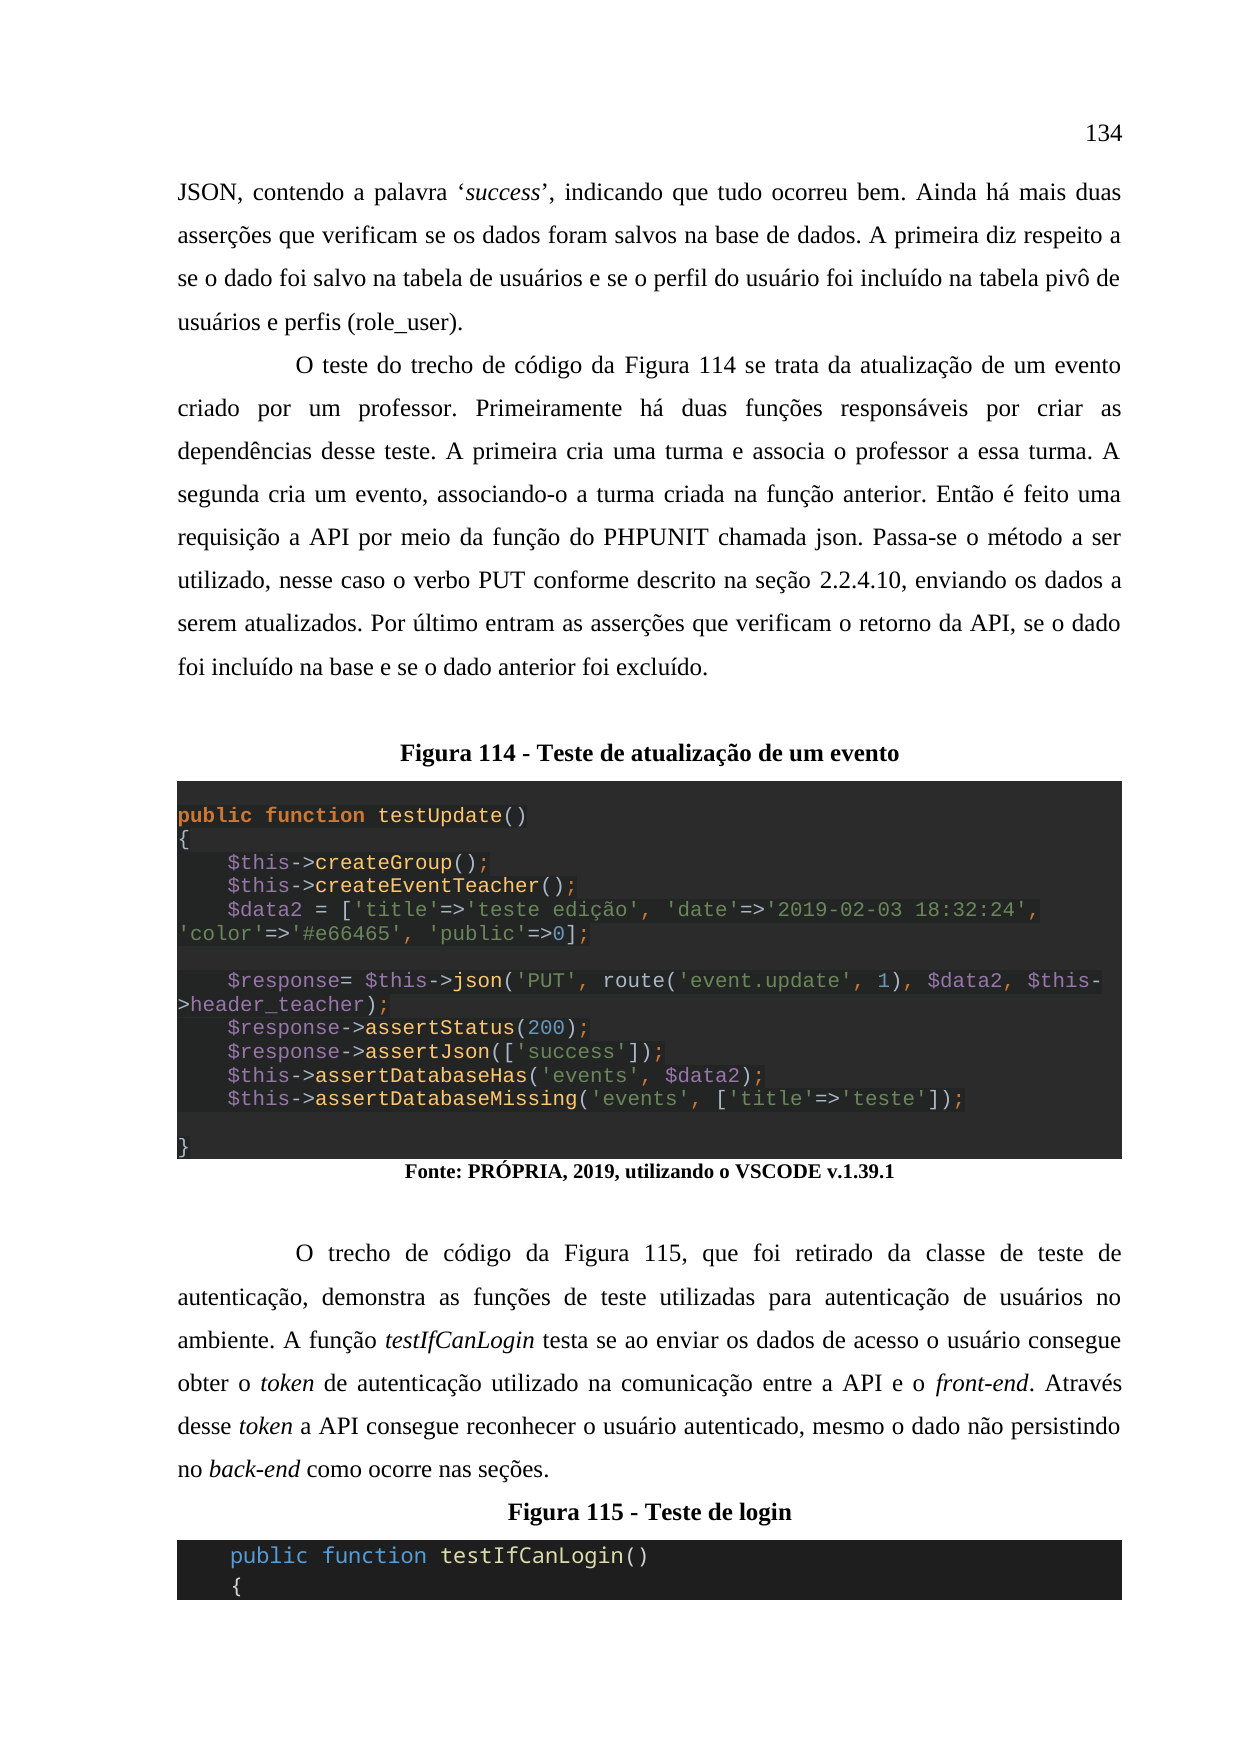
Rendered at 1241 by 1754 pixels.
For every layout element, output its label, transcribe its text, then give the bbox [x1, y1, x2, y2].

text Fonte: PRÓPRIA, 2019, utilizando o VSCODE v.1.39.1 [177, 1159, 1122, 1183]
text O trecho de código da Figura 115, que foi retirado da classe de teste de autenticação, demonstra as funções de teste utilizadas para autenticação de usuários no ambiente. A função testIfCanLogin testa se ao enviar os dados de acesso o usuário consegue obter o token de autenticação utilizado na comunicação entre a API e o front-end. Através desse token a API consegue reconhecer o usuário autenticado, mesmo o dado não persistindo no back-end como ocorre nas seções. [177, 1238, 1122, 1483]
text { [177, 1570, 1122, 1600]
text public function testUpdate() [177, 781, 1122, 828]
text { $this->createGroup(); $this->createEventTeacher(); $data2 = ['title'=>'teste edição', 'date'=>'2019-02-03 18:32:24', 'color'=>'#e66465', 'public'=>0]; $response= $this->json('PUT', route('event.update', 1), $data2, $this->header_teacher); $response->assertStatus(200); $response->assertJson(['success']); $this->assertDatabaseHas('events', $data2); $this->assertDatabaseMissing('events', ['title'=>'teste']); } [177, 828, 1122, 1159]
text Figura 115 - Teste de login [177, 1497, 1122, 1526]
text public function testIfCanLogin() [177, 1540, 1122, 1570]
text O teste do trecho de código da Figura 114 se trata da atualização de um evento criado por um professor. Primeiramente há duas funções responsáveis por criar as dependências desse teste. A primeira cria uma turma e associa o professor a essa turma. A segunda cria um evento, associando-o a turma criada na função anterior. Então é feito uma requisição a API por meio da função do PHPUNIT chamada json. Passa-se o método a ser utilizado, nesse caso o verbo PUT conforme descrito na seção 2.2.4.10, enviando os dados a serem atualizados. Por último entram as asserções que verificam o retorno da API, se o dado foi incluído na base e se o dado anterior foi excluído. [177, 350, 1122, 680]
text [177, 177, 1122, 335]
